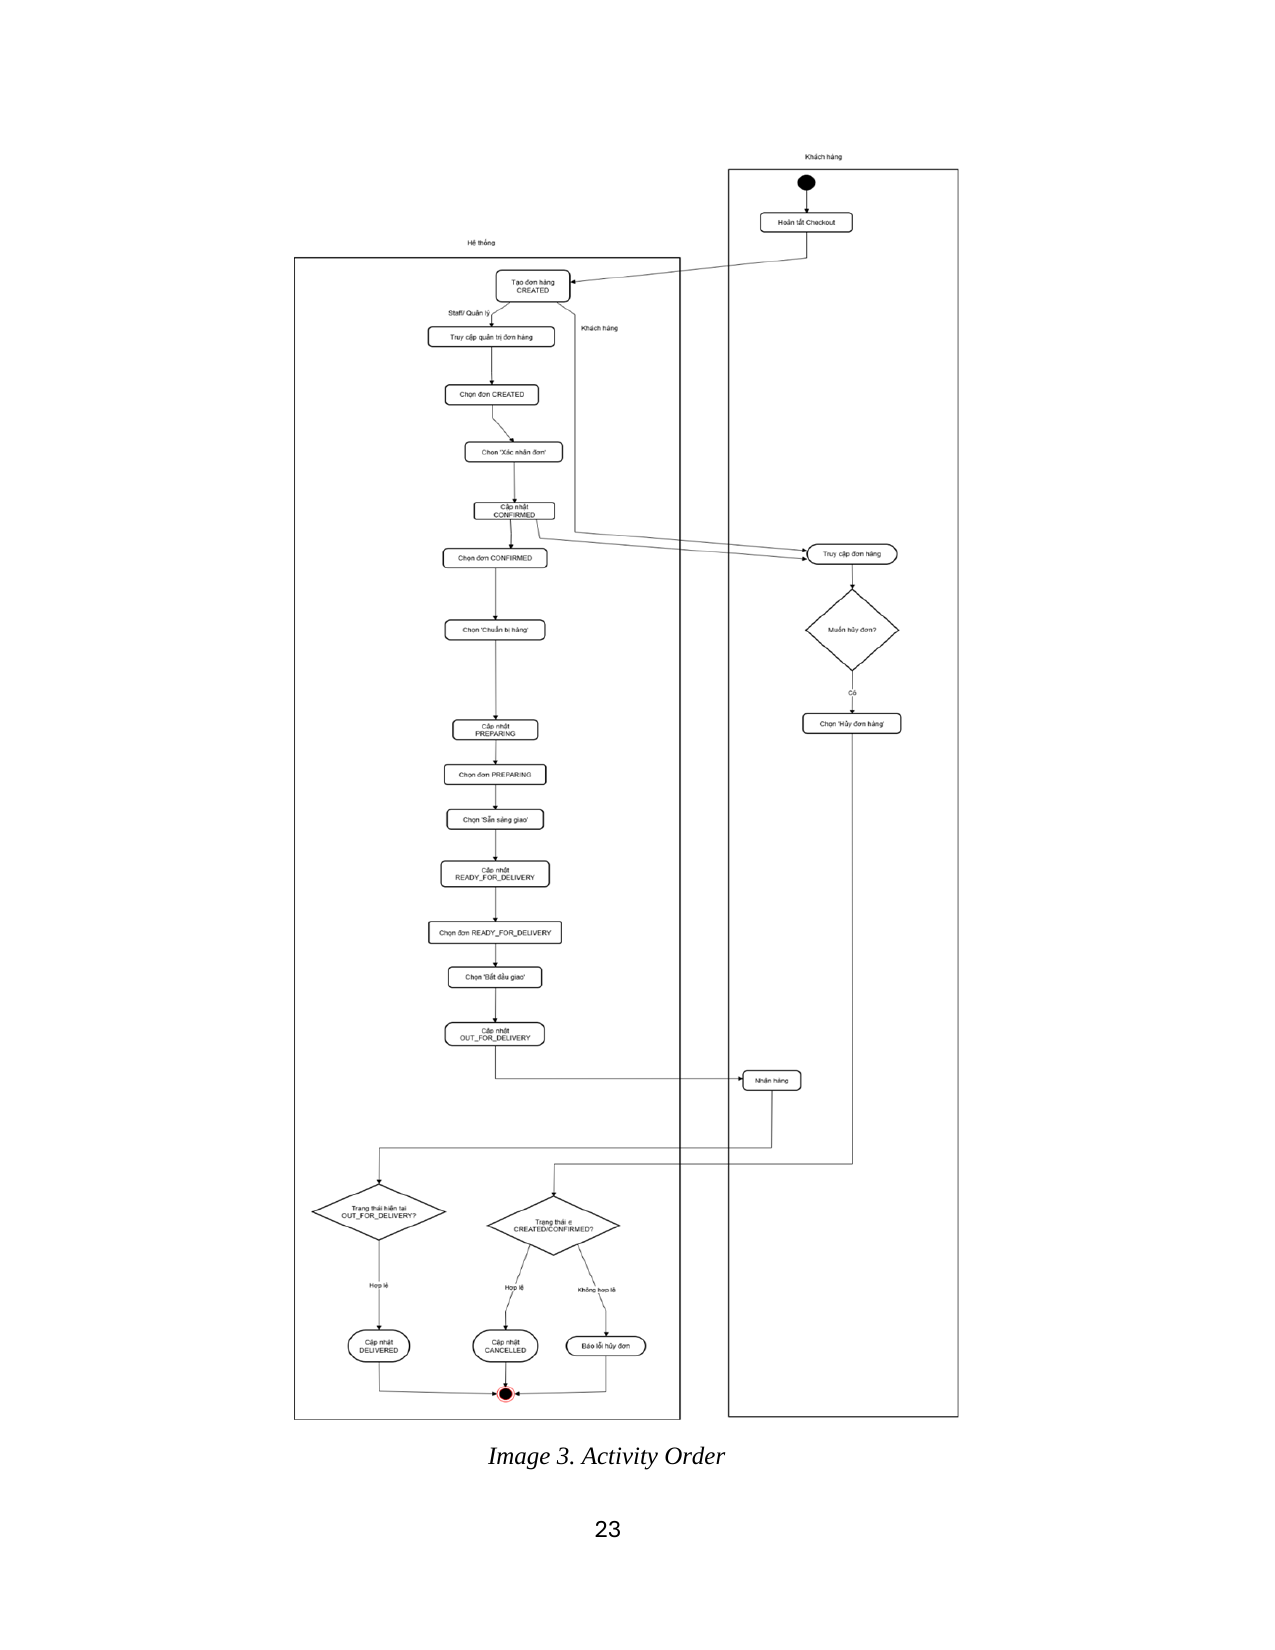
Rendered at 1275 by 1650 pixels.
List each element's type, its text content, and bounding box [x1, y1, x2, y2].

text Image 3. Activity Order [150, 1441, 1065, 1470]
picture [294, 150, 959, 1420]
